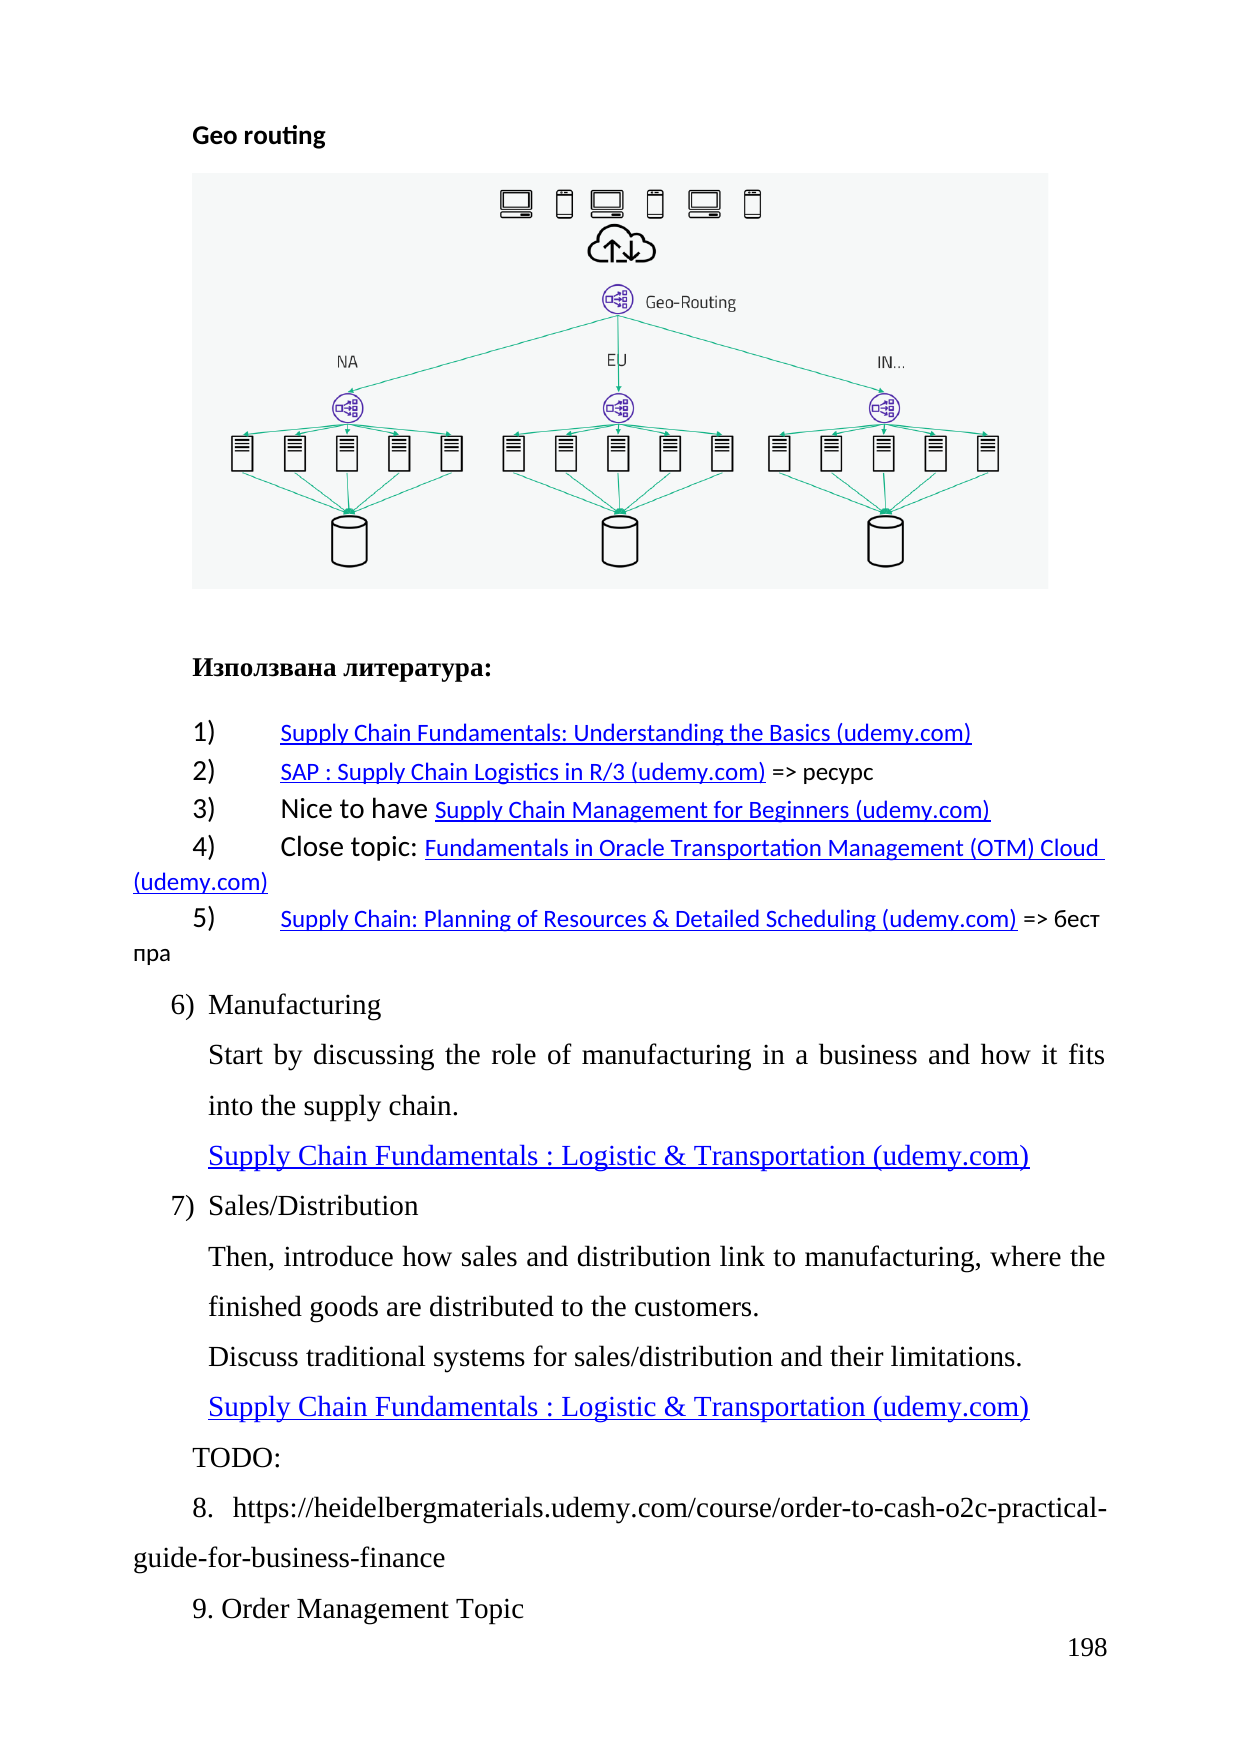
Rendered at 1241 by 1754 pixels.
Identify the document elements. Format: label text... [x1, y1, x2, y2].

list Supply Chain: Planning of Resources & Detailed Scheduling (udemy.com) => бест пра [133, 899, 1107, 968]
list Close topic: Fundamentals in Oracle Transportation Management (OTM) Cloud (udemy.com) [133, 828, 1107, 897]
text Използвана литература: [133, 651, 1107, 682]
text Supply Chain Fundamentals : Logistic & Transportation (udemy.com) [208, 1138, 1107, 1172]
text Then, introduce how sales and distribution link to manufacturing, where the finished goods are distributed to the customers. [208, 1239, 1107, 1322]
list Supply Chain Fundamentals: Understanding the Basics (udemy.com) [133, 713, 1107, 749]
text Start by discussing the role of manufacturing in a business and how it fits into the supply chain. [208, 1037, 1107, 1121]
text Discuss traditional systems for sales/distribution and their limitations. [208, 1339, 1107, 1373]
picture [192, 173, 1049, 589]
list Nice to have Supply Chain Management for Beginners (udemy.com) [133, 790, 1107, 826]
list Sales/Distribution [170, 1188, 1107, 1222]
list SAP : Supply Chain Logistics in R/3 (udemy.com) => ресурс [133, 752, 1107, 787]
text 8. https://heidelbergmaterials.udemy.com/course/order-to-cash-o2c-practical-guide-for-business-finance [133, 1490, 1107, 1574]
text TODO: [133, 1440, 1107, 1473]
subtitle Geo routing [133, 118, 1107, 151]
list Manufacturing [170, 987, 1107, 1021]
text 9. Order Management Topic [133, 1591, 1107, 1624]
text Supply Chain Fundamentals : Logistic & Transportation (udemy.com) [208, 1389, 1107, 1423]
